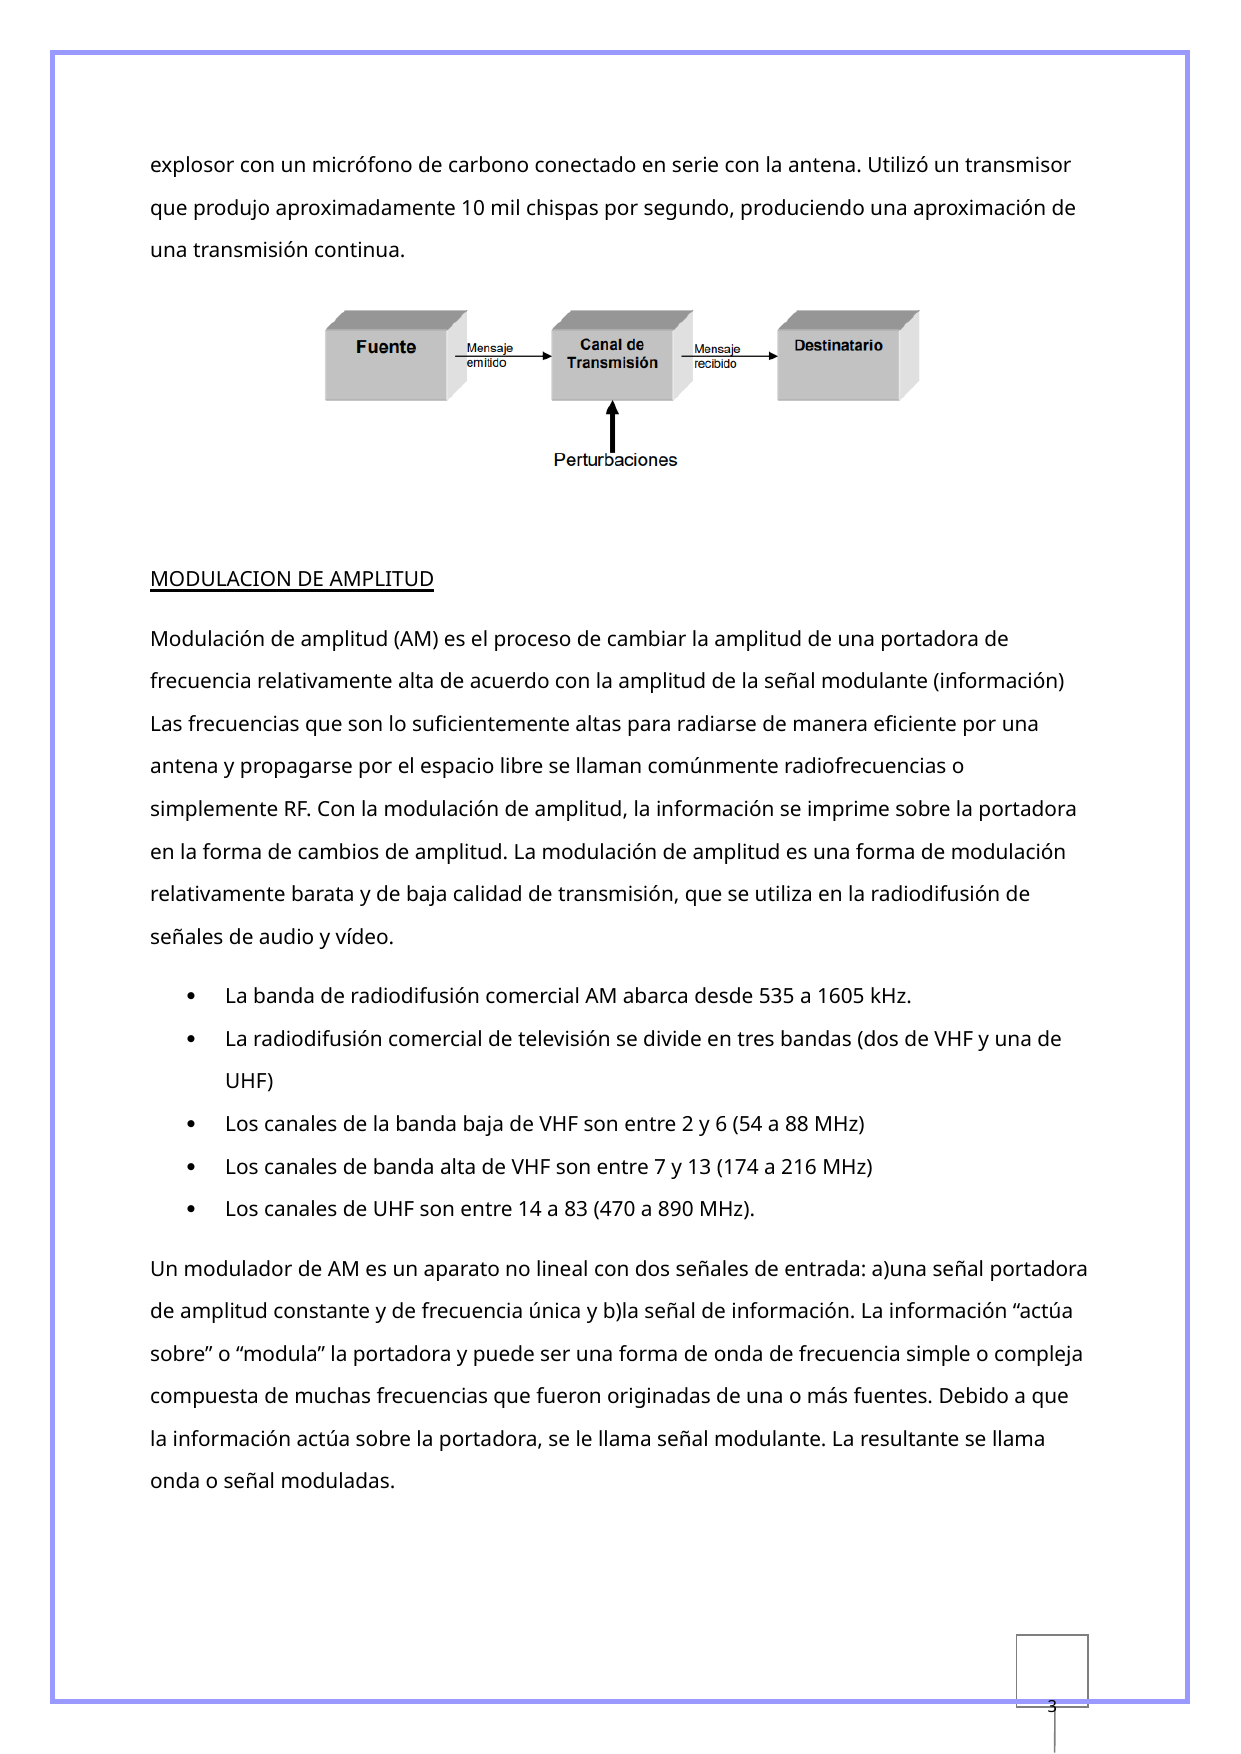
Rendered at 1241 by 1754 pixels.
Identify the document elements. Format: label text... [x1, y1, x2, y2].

list Los canales de la banda baja de VHF son entre 2 y 6 (54 a 88 MHz) [187, 1109, 1090, 1138]
list La radiodifusión comercial de televisión se divide en tres bandas (dos de VHF y una de UHF) [187, 1024, 1090, 1095]
list Los canales de banda alta de VHF son entre 7 y 13 (174 a 216 MHz) [187, 1152, 1090, 1180]
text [150, 150, 1090, 264]
picture [317, 294, 923, 472]
text MODULACION DE AMPLITUD [150, 564, 1090, 593]
text Un modulador de AM es un aparato no lineal con dos señales de entrada: a)una señal portadora de amplitud constante y de frecuencia única y b)la señal de información. La información “actúa sobre” o “modula” la portadora y puede ser una forma de onda de frecuencia simple o compleja compuesta de muchas frecuencias que fueron originadas de una o más fuentes. Debido a que la información actúa sobre la portadora, se le llama señal modulante. La resultante se llama onda o señal moduladas. [150, 1254, 1090, 1495]
text Modulación de amplitud (AM) es el proceso de cambiar la amplitud de una portadora de frecuencia relativamente alta de acuerdo con la amplitud de la señal modulante (información) Las frecuencias que son lo suficientemente altas para radiarse de manera eficiente por una antena y propagarse por el espacio libre se llaman comúnmente radiofrecuencias o simplemente RF. Con la modulación de amplitud, la información se imprime sobre la portadora en la forma de cambios de amplitud. La modulación de amplitud es una forma de modulación relativamente barata y de baja calidad de transmisión, que se utiliza en la radiodifusión de señales de audio y vídeo. [150, 624, 1090, 951]
list La banda de radiodifusión comercial AM abarca desde 535 a 1605 kHz. [187, 981, 1090, 1010]
list Los canales de UHF son entre 14 a 83 (470 a 890 MHz). [187, 1194, 1090, 1223]
